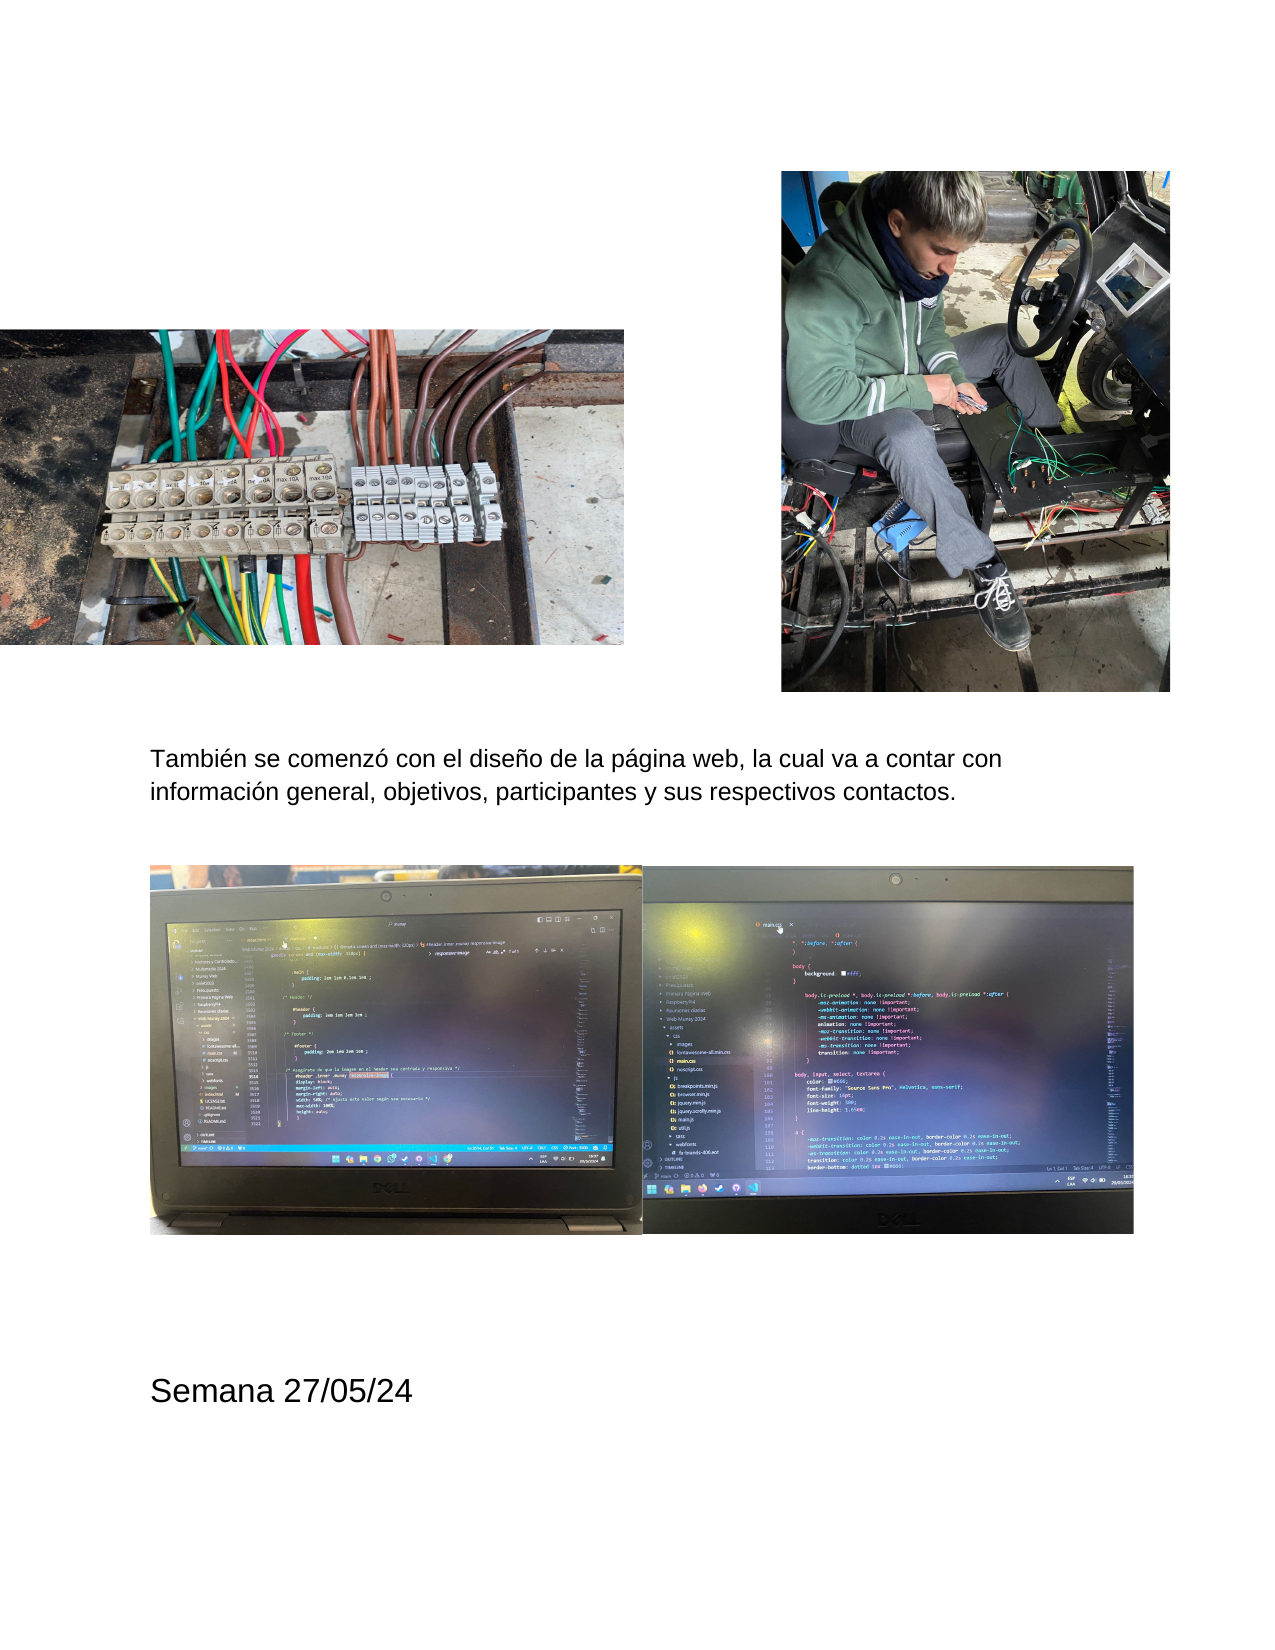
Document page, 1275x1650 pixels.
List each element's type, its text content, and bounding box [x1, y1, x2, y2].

picture [150, 865, 1134, 1235]
picture [0, 330, 623, 645]
text También se comenzó con el diseño de la página web, la cual va a contar con información general, objetivos, participantes y sus respectivos contactos. [150, 743, 1125, 805]
subtitle Semana 27/05/24 [150, 1371, 1125, 1409]
picture [781, 171, 1171, 692]
